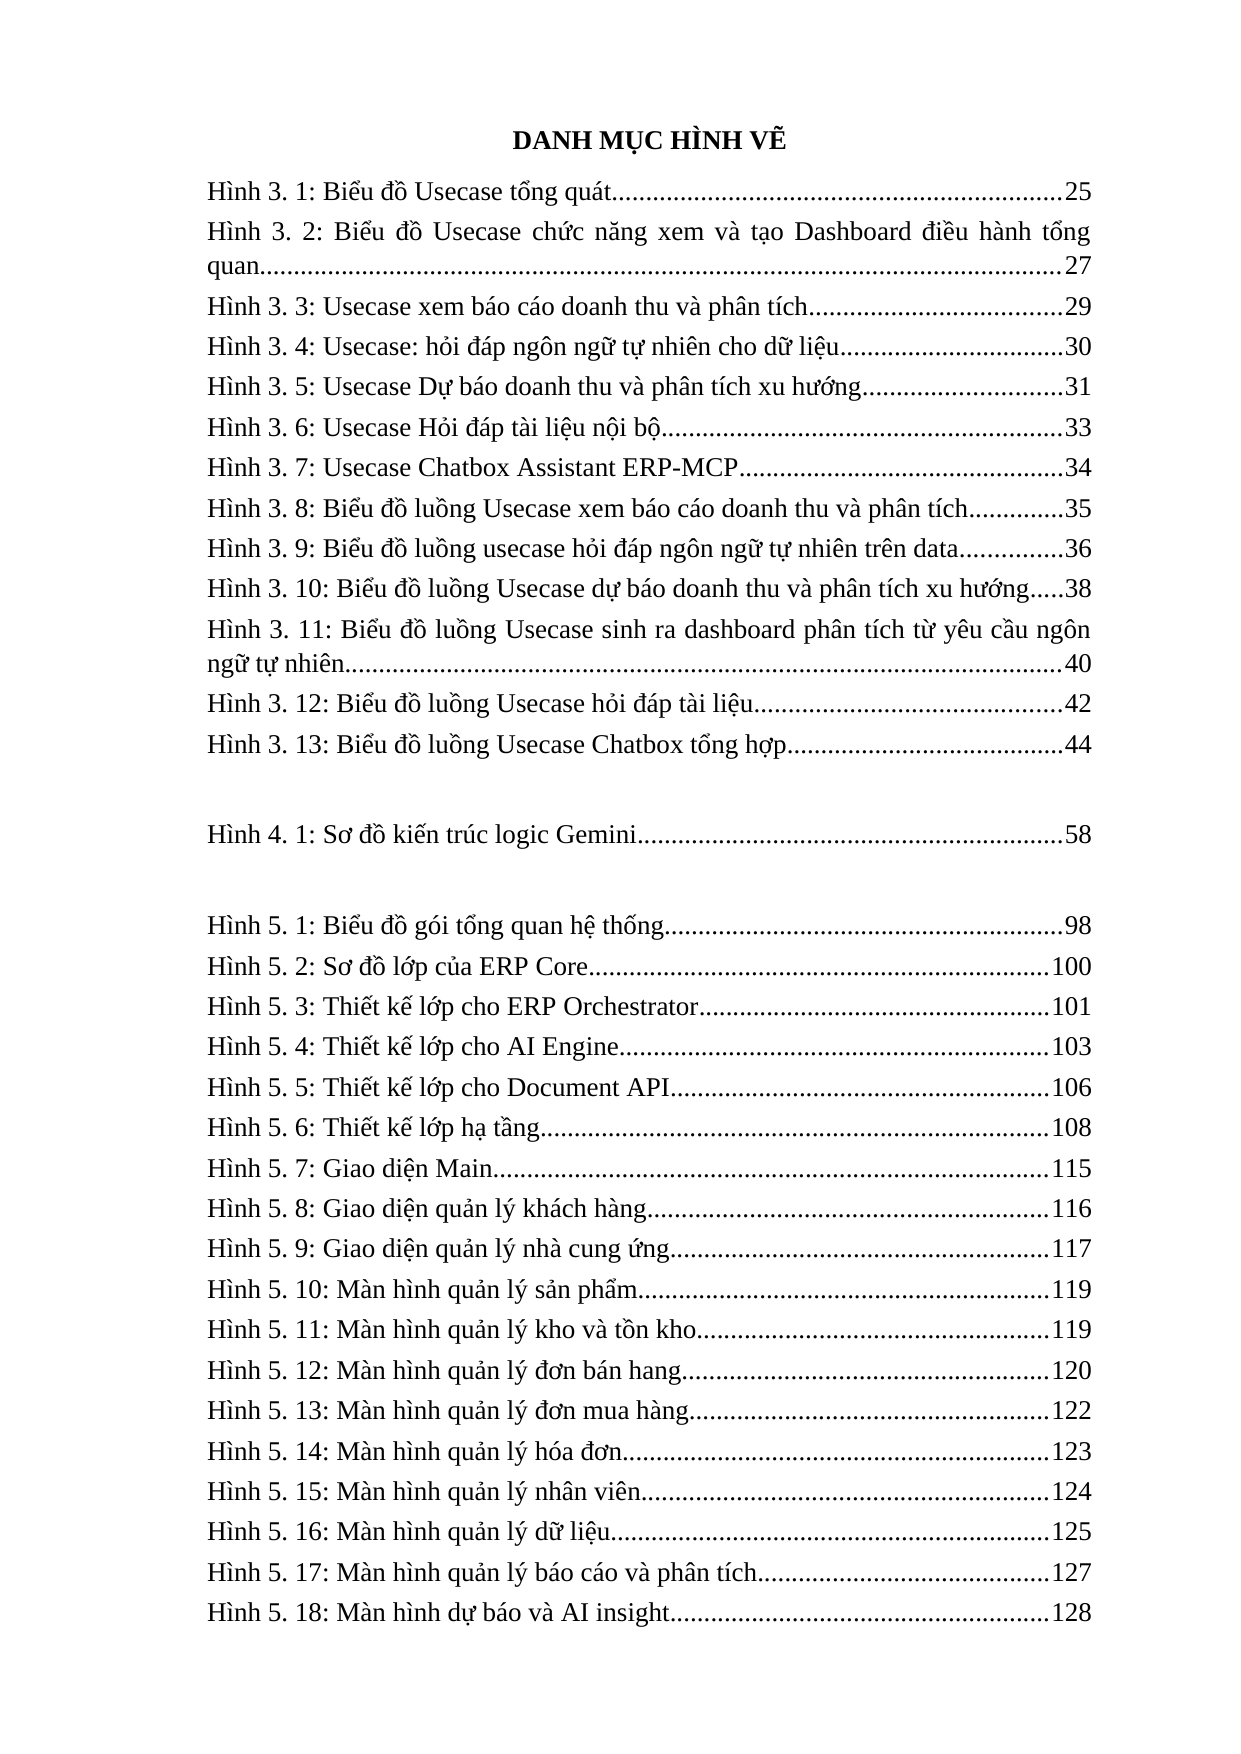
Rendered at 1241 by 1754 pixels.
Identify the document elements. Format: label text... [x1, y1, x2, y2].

text Hình 5. 4: Thiết kế lớp cho AI Engine 103 [207, 1030, 1092, 1062]
text Hình 5. 14: Màn hình quản lý hóa đơn 123 [207, 1434, 1092, 1466]
text Hình 3. 11: Biểu đồ luồng Usecase sinh ra dashboard phân tích từ yêu cầu ngôn ngữ tự nhiên 40 [207, 613, 1092, 678]
text Hình 3. 3: Usecase xem báo cáo doanh thu và phân tích 29 [207, 289, 1092, 321]
text Hình 3. 4: Usecase: hỏi đáp ngôn ngữ tự nhiên cho dữ liệu 30 [207, 330, 1092, 361]
text Hình 5. 8: Giao diện quản lý khách hàng 116 [207, 1192, 1092, 1223]
text Hình 4. 1: Sơ đồ kiến trúc logic Gemini 58 [207, 818, 1092, 850]
text DANH MỤC HÌNH VẼ [207, 124, 1092, 156]
text Hình 5. 16: Màn hình quản lý dữ liệu 125 [207, 1515, 1092, 1547]
text Hình 5. 10: Màn hình quản lý sản phẩm 119 [207, 1273, 1092, 1304]
text Hình 3. 10: Biểu đồ luồng Usecase dự báo doanh thu và phân tích xu hướng 38 [207, 572, 1092, 604]
text Hình 3. 6: Usecase Hỏi đáp tài liệu nội bộ 33 [207, 411, 1092, 442]
text Hình 5. 13: Màn hình quản lý đơn mua hàng 122 [207, 1394, 1092, 1425]
text Hình 5. 18: Màn hình dự báo và AI insight 128 [207, 1596, 1092, 1627]
text Hình 5. 1: Biểu đồ gói tổng quan hệ thống 98 [207, 909, 1092, 940]
text Hình 5. 5: Thiết kế lớp cho Document API 106 [207, 1071, 1092, 1102]
text Hình 3. 9: Biểu đồ luồng usecase hỏi đáp ngôn ngữ tự nhiên trên data 36 [207, 532, 1092, 563]
text Hình 5. 9: Giao diện quản lý nhà cung ứng 117 [207, 1232, 1092, 1264]
text Hình 5. 2: Sơ đồ lớp của ERP Core 100 [207, 949, 1092, 981]
text Hình 3. 8: Biểu đồ luồng Usecase xem báo cáo doanh thu và phân tích 35 [207, 492, 1092, 523]
text Hình 3. 7: Usecase Chatbox Assistant ERP-MCP 34 [207, 451, 1092, 482]
text Hình 5. 11: Màn hình quản lý kho và tồn kho 119 [207, 1313, 1092, 1344]
text Hình 5. 17: Màn hình quản lý báo cáo và phân tích 127 [207, 1556, 1092, 1587]
text Hình 5. 7: Giao diện Main 115 [207, 1152, 1092, 1183]
text Hình 5. 15: Màn hình quản lý nhân viên 124 [207, 1475, 1092, 1506]
text Hình 5. 6: Thiết kế lớp hạ tầng 108 [207, 1111, 1092, 1142]
text Hình 3. 2: Biểu đồ Usecase chức năng xem và tạo Dashboard điều hành tổng quan 27 [207, 215, 1092, 280]
text Hình 3. 13: Biểu đồ luồng Usecase Chatbox tổng hợp 44 [207, 728, 1092, 759]
text Hình 3. 1: Biểu đồ Usecase tổng quát 25 [207, 174, 1092, 206]
text Hình 5. 3: Thiết kế lớp cho ERP Orchestrator 101 [207, 990, 1092, 1021]
text Hình 3. 12: Biểu đồ luồng Usecase hỏi đáp tài liệu 42 [207, 687, 1092, 719]
text Hình 5. 12: Màn hình quản lý đơn bán hang 120 [207, 1354, 1092, 1385]
text Hình 3. 5: Usecase Dự báo doanh thu và phân tích xu hướng 31 [207, 370, 1092, 402]
